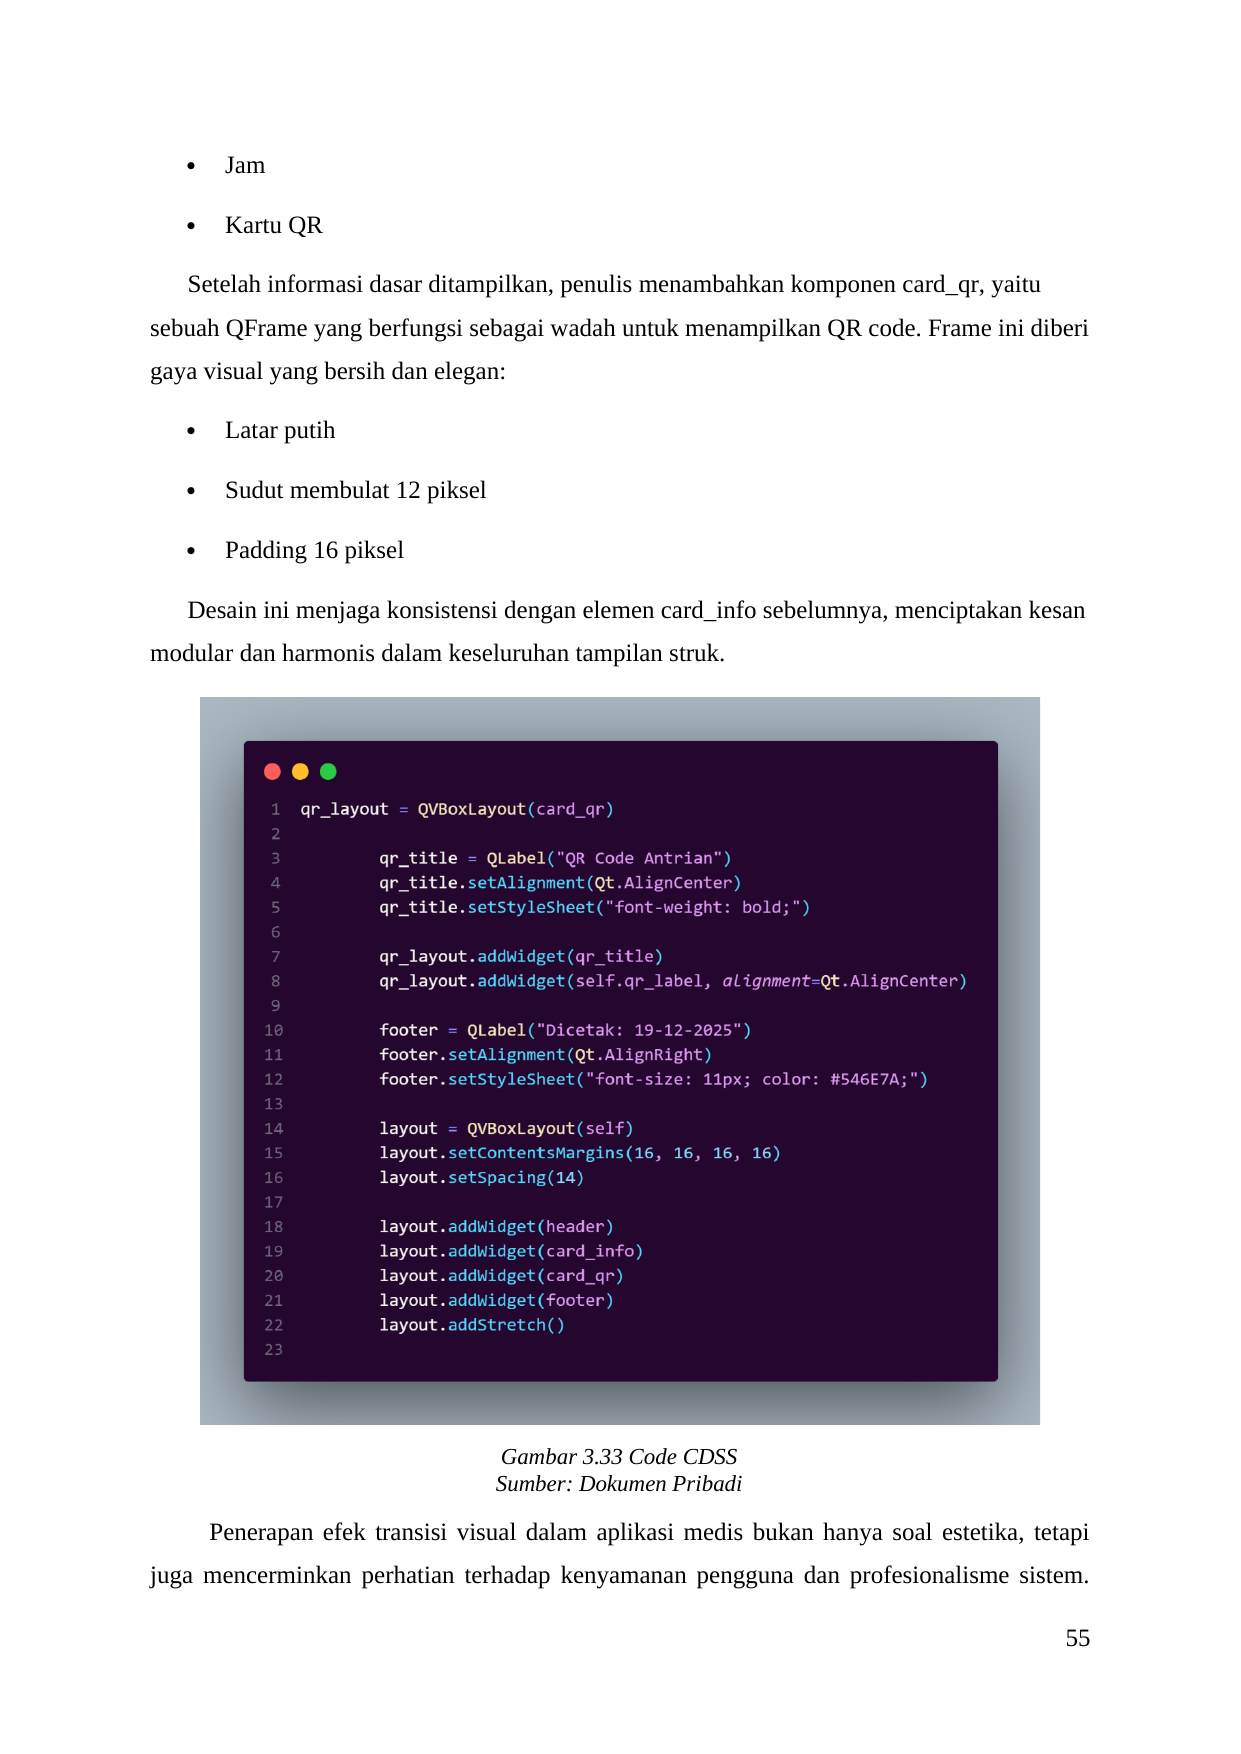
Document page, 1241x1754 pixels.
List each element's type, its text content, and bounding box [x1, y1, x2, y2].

list Padding 16 piksel [187, 535, 1090, 564]
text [150, 1517, 1090, 1589]
list Kartu QR [187, 210, 1090, 238]
text Desain ini menjaga konsistensi dengan elemen card_info sebelumnya, menciptakan kesan modular dan harmonis dalam keseluruhan tampilan struk. [150, 595, 1090, 667]
list Sudut membulat 12 piksel [187, 475, 1090, 504]
text Setelah informasi dasar ditampilkan, penulis menambahkan komponen card_qr, yaitu sebuah QFrame yang berfungsi sebagai wadah untuk menampilkan QR code. Frame ini diberi gaya visual yang bersih dan elegan: [150, 269, 1090, 384]
list Latar putih [187, 416, 1090, 444]
picture [200, 697, 1041, 1425]
text Gambar 3.33 Code CDSS Sumber: Dokumen Pribadi [150, 1443, 1090, 1496]
list Jam [187, 150, 1090, 179]
